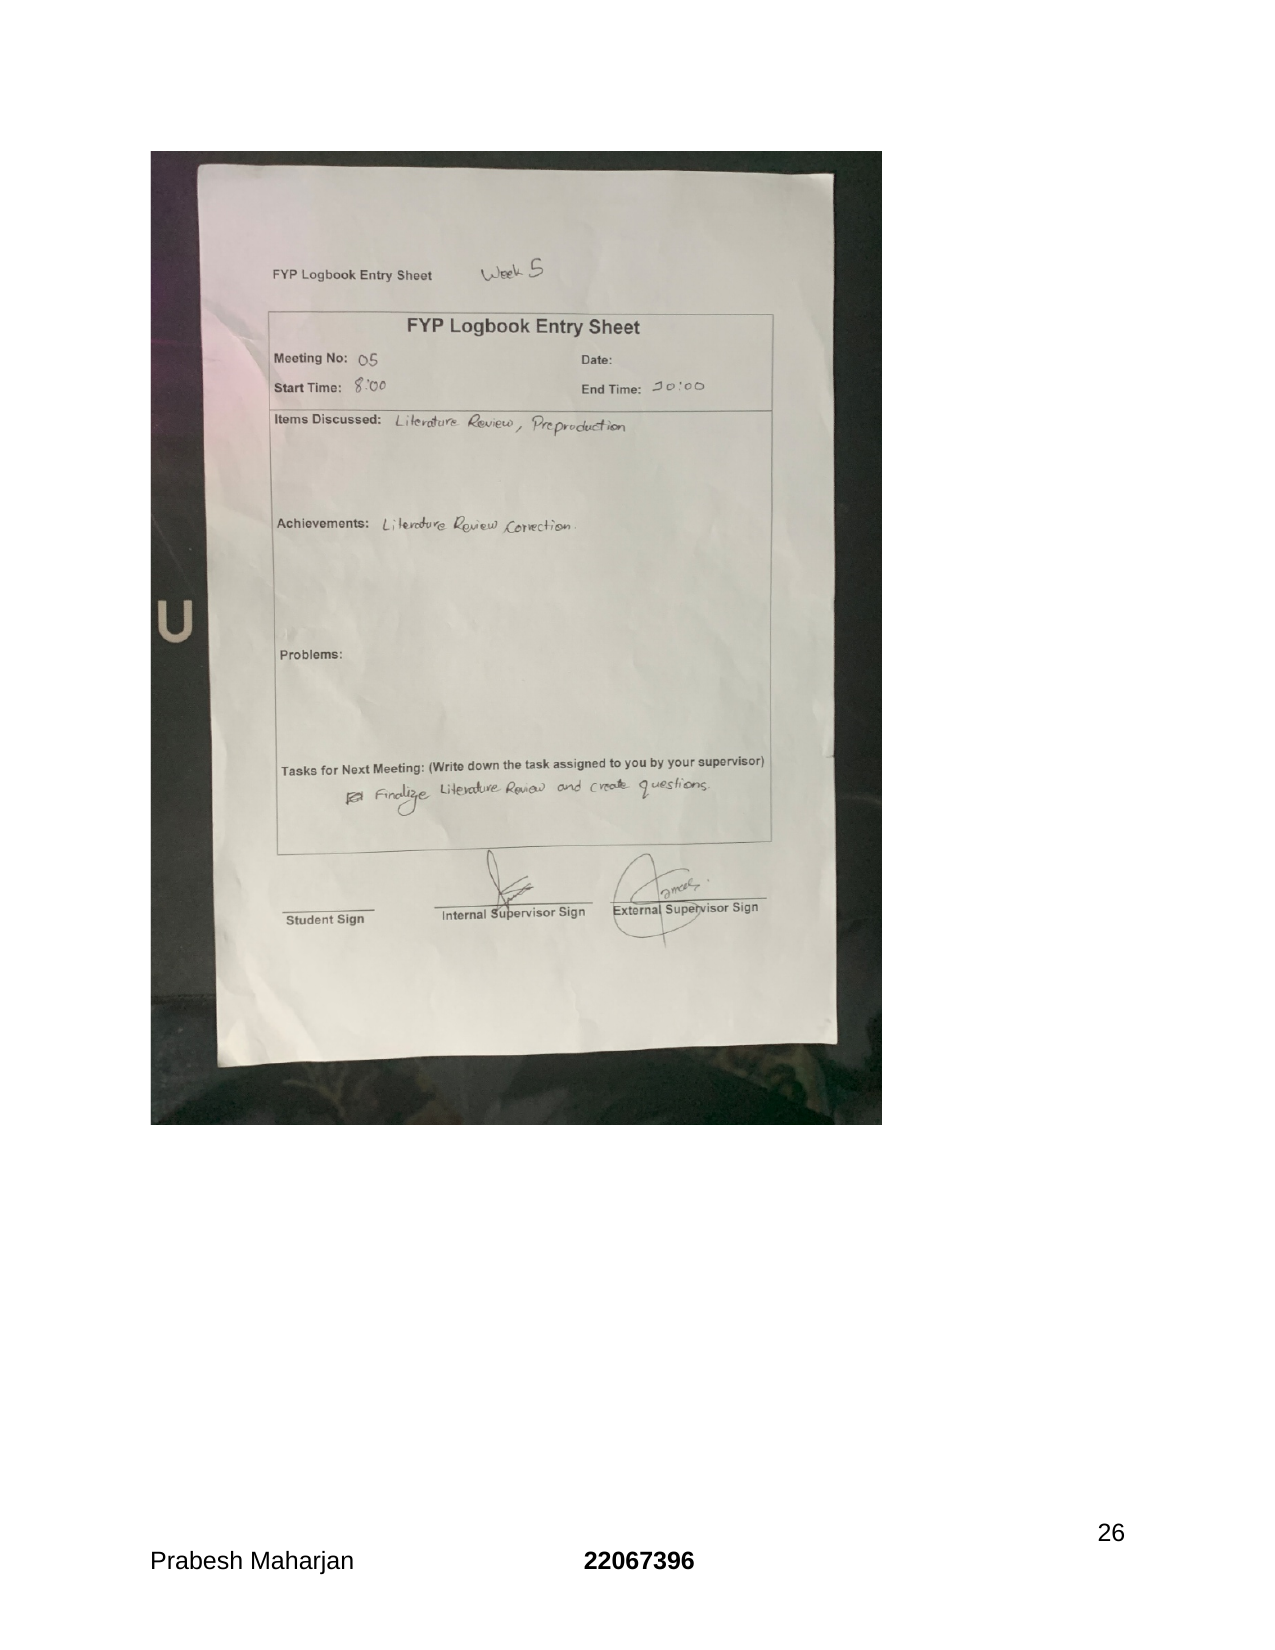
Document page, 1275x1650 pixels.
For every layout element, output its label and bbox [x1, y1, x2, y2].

picture [151, 152, 882, 1124]
